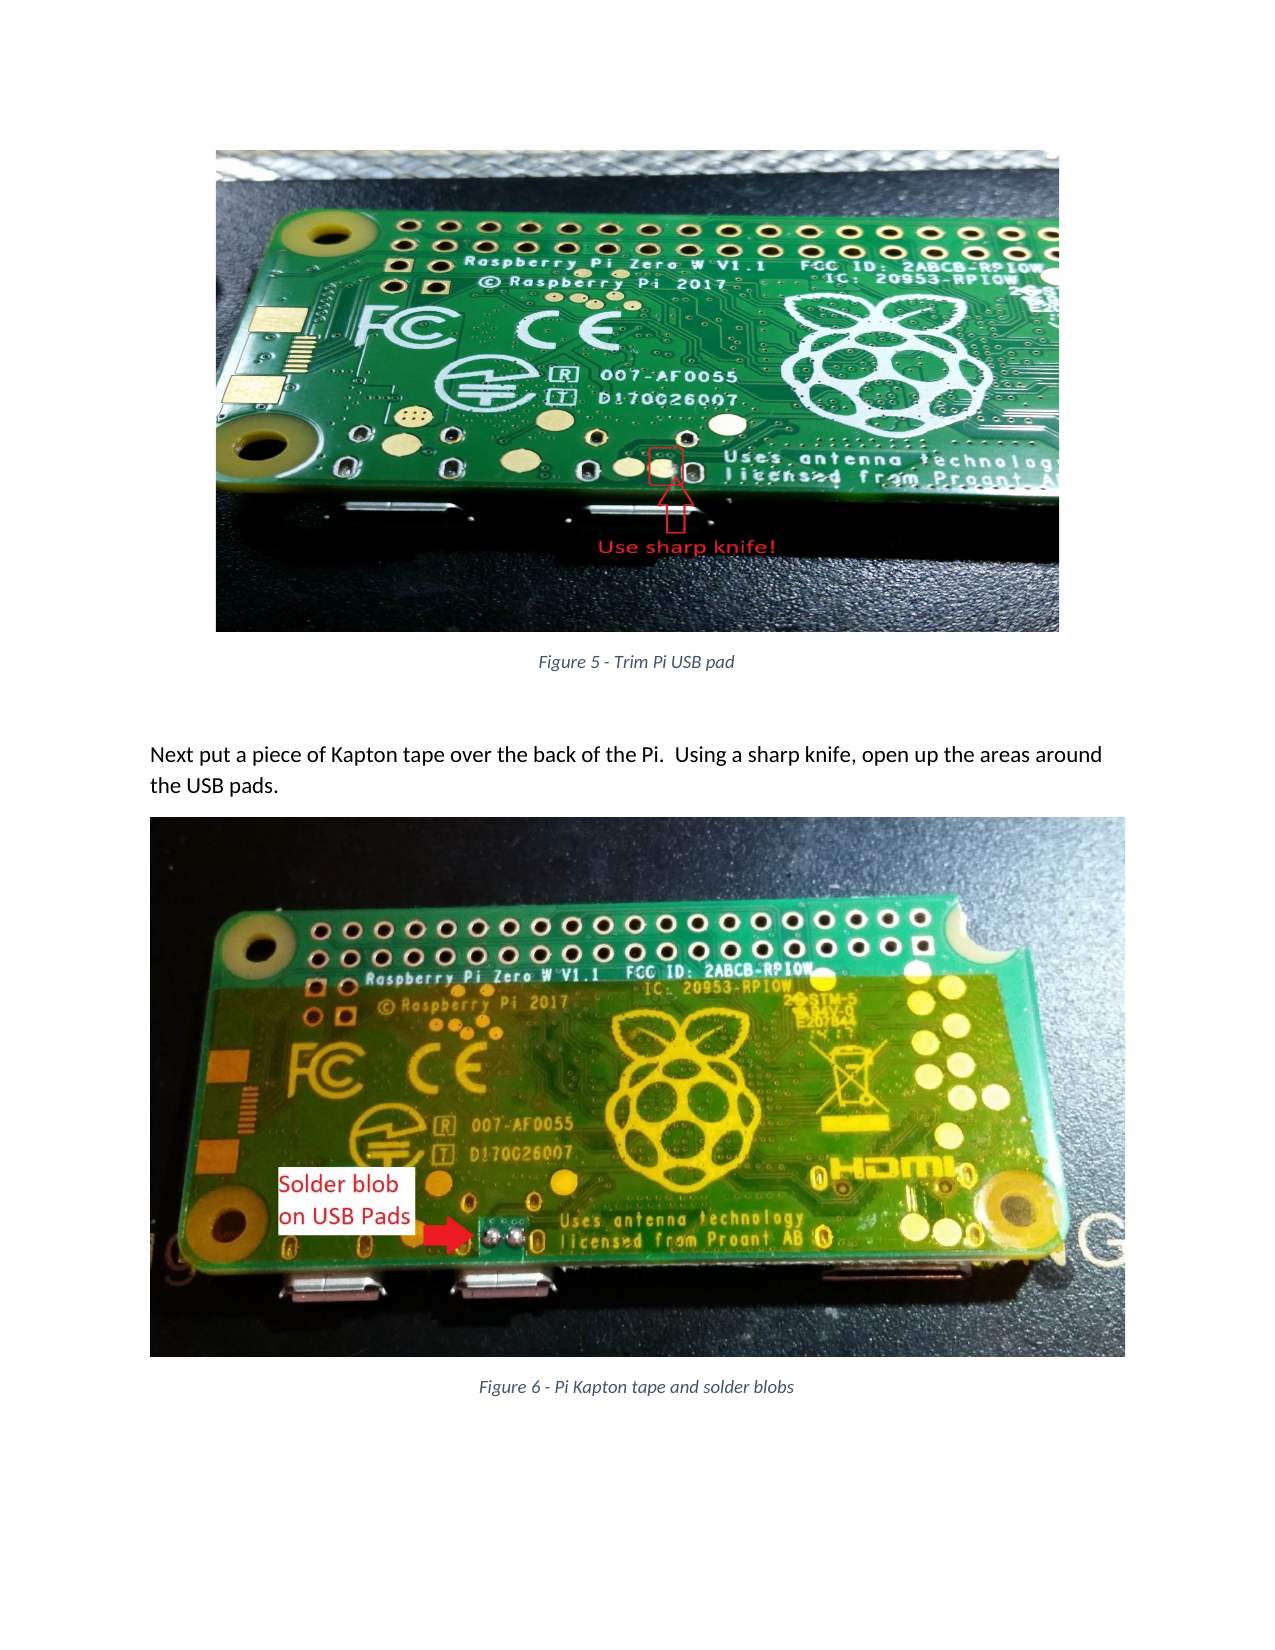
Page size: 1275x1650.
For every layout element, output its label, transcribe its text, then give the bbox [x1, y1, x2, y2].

picture [150, 817, 1125, 1357]
picture [215, 150, 1060, 632]
text Figure 5 - Trim Pi USB pad [150, 650, 1125, 673]
text Next put a piece of Kapton tape over the back of the Pi. Using a sharp knife, open up the areas around the USB pads. [150, 741, 1125, 799]
text Figure 6 - Pi Kapton tape and solder blobs [150, 1376, 1125, 1398]
